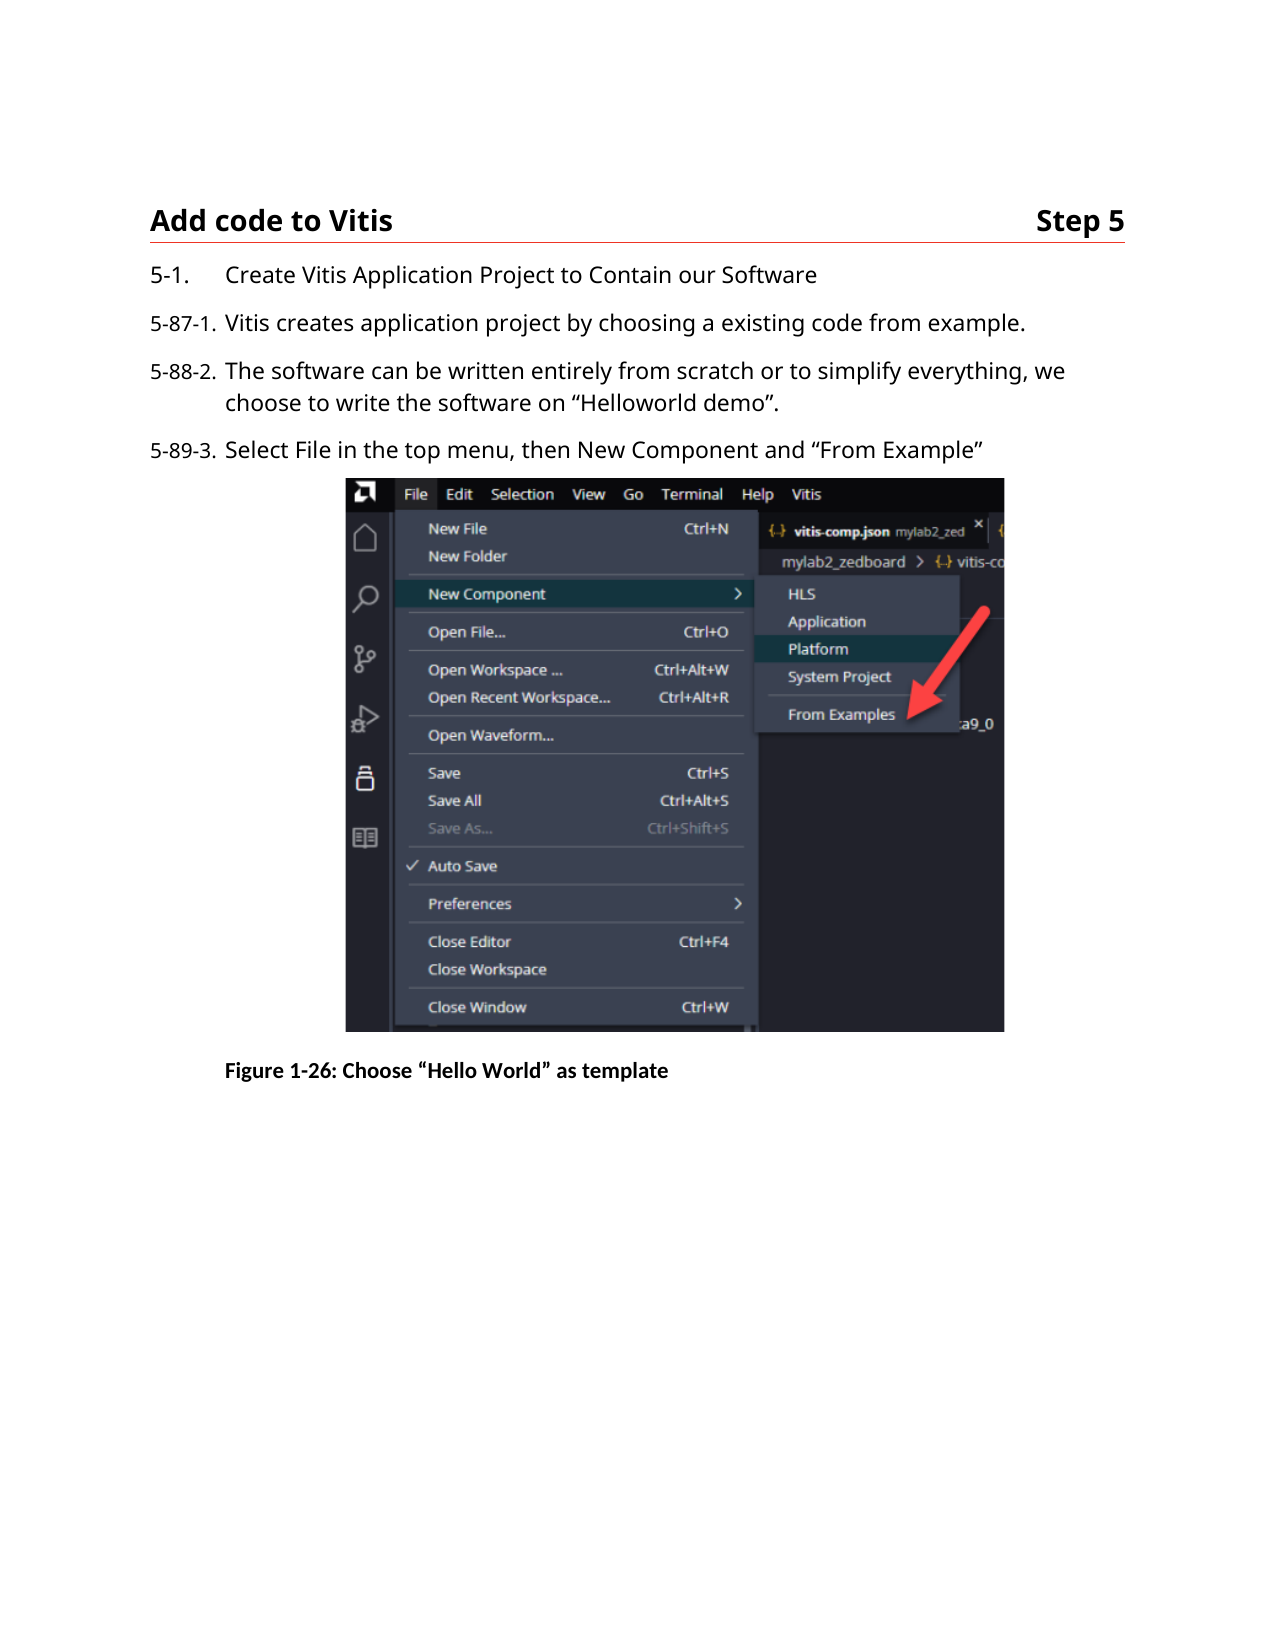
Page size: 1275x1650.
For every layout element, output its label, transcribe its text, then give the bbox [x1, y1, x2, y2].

text 5-1. Create Vitis Application Project to Contain our Software [150, 259, 1125, 291]
subtitle Add code to Vitis Step 5 [150, 200, 1125, 242]
text Figure 1-26: Choose “Hello World” as template [225, 1056, 1125, 1084]
picture [345, 478, 1005, 1032]
